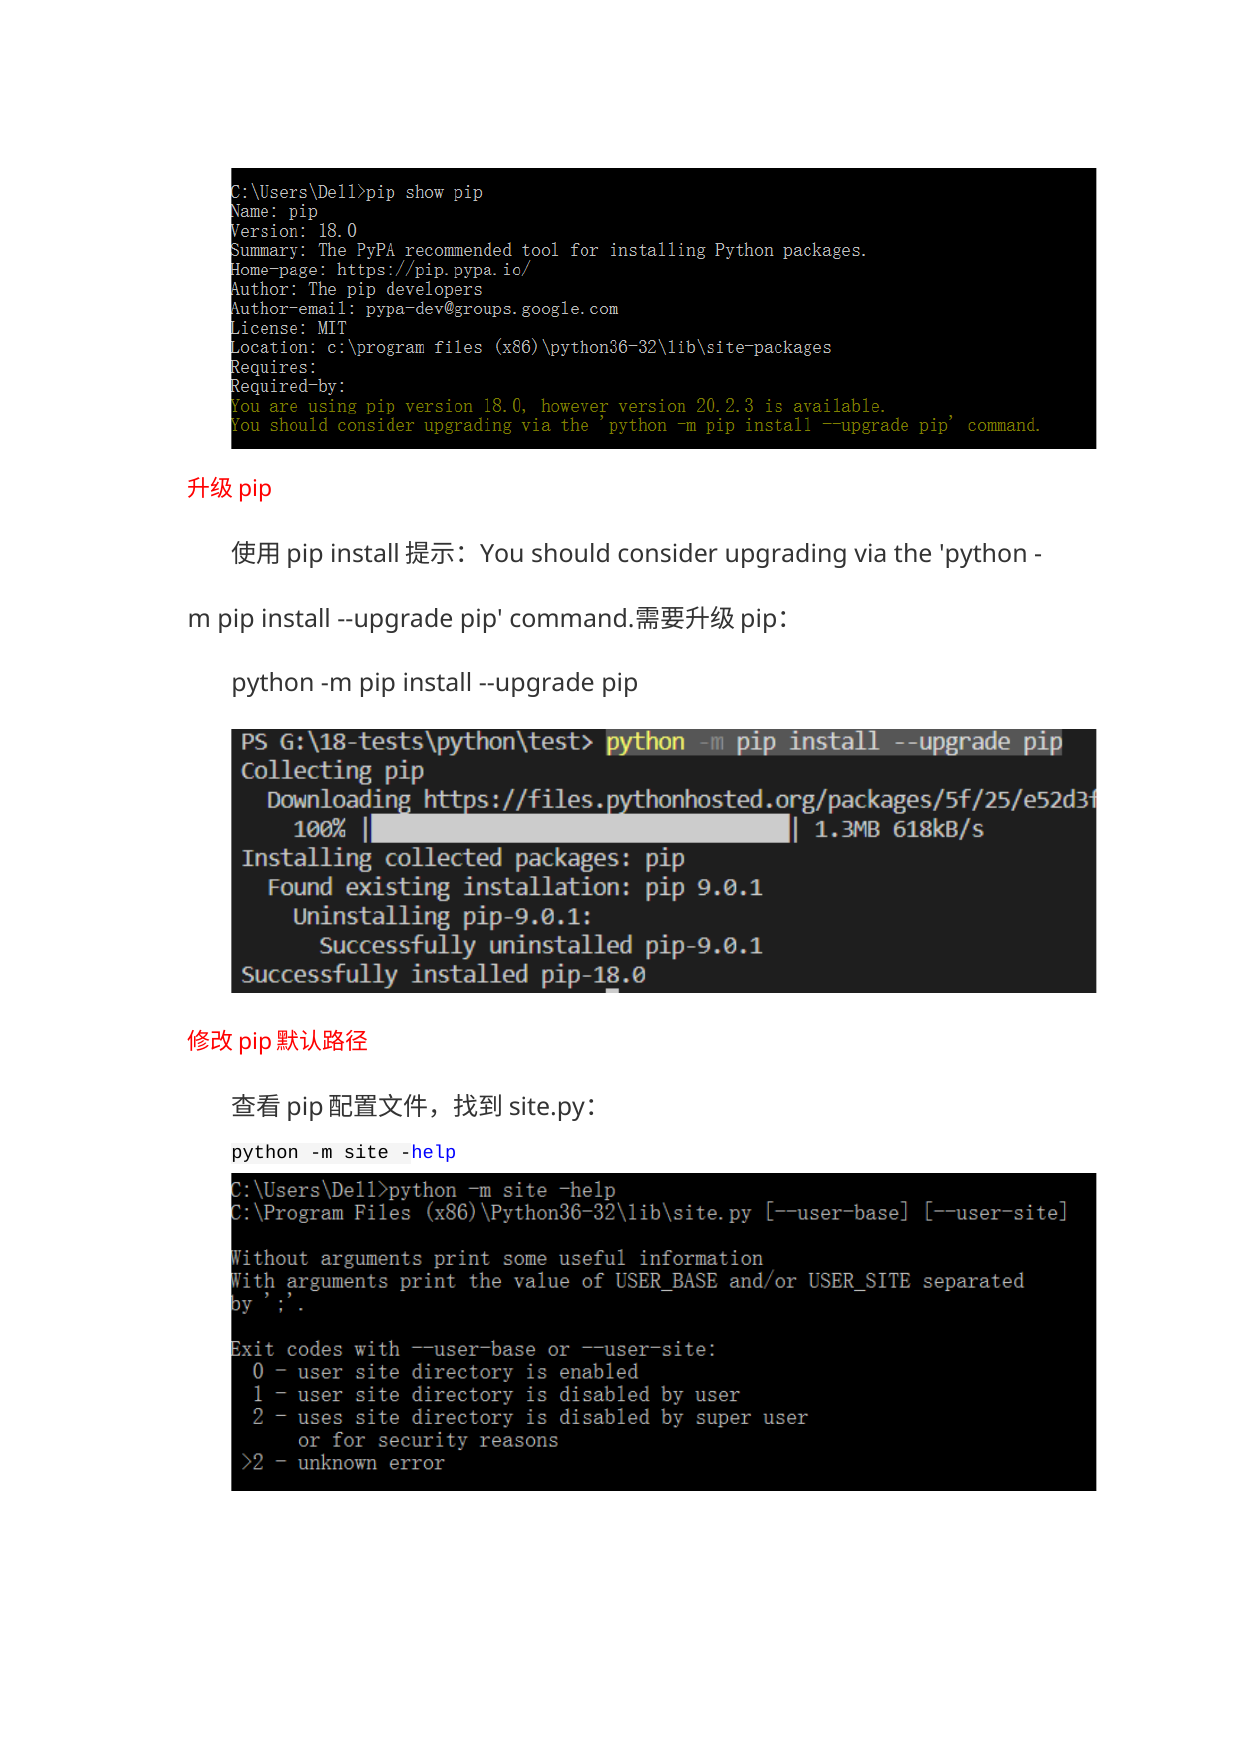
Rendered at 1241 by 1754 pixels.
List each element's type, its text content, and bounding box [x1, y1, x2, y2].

text 使用pip install提示：You should consider upgrading via the 'python -m pip install --upgrade pip' command.需要升级pip： [187, 519, 1053, 649]
text 查看pip配置文件，找到site.py： [194, 1072, 1053, 1137]
picture [231, 729, 1097, 993]
picture [231, 1173, 1097, 1491]
text 升级pip [187, 454, 1053, 519]
text python -m pip install --upgrade pip [187, 649, 1053, 714]
text python -m site -help [194, 1137, 1053, 1169]
picture [231, 168, 1097, 449]
text 修改pip默认路径 [187, 1007, 1053, 1072]
